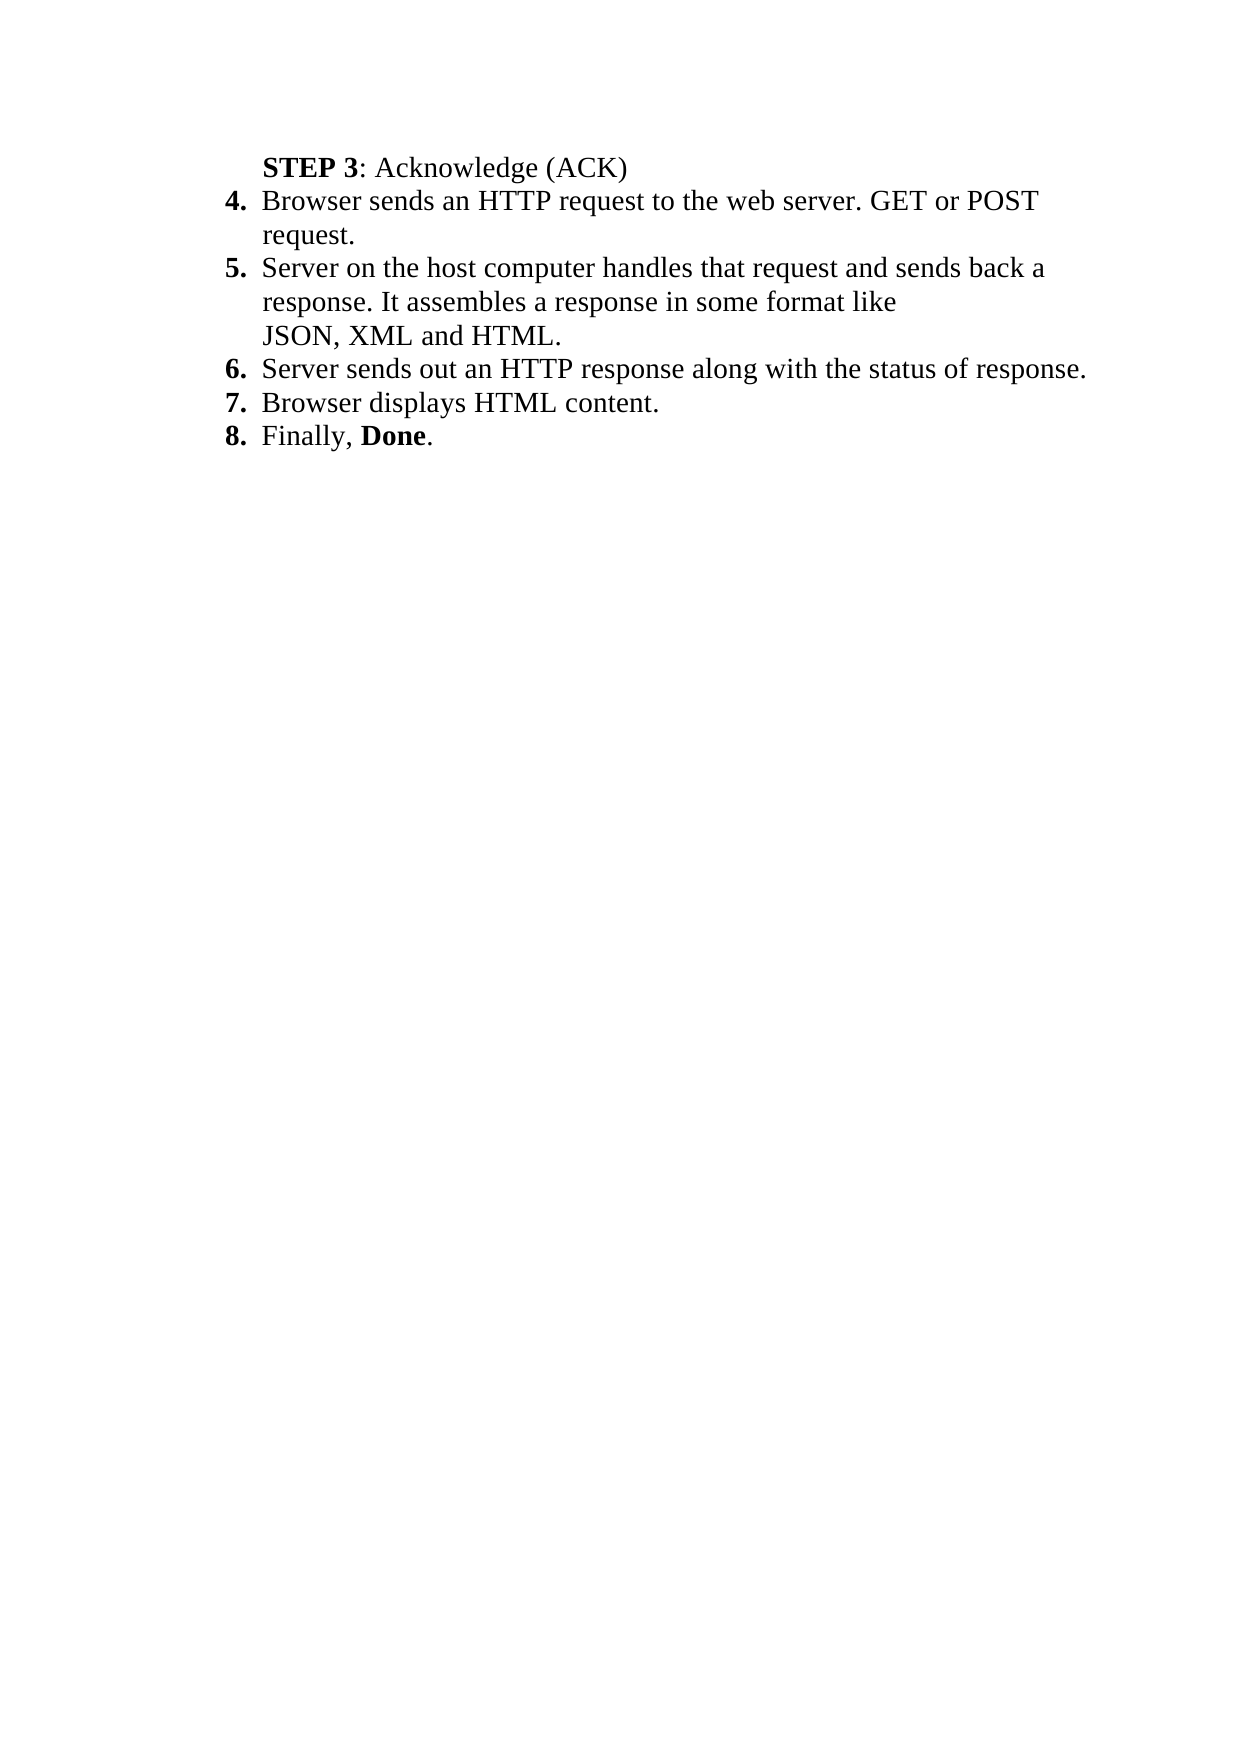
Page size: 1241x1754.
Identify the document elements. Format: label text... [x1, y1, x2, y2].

text STEP 3: Acknowledge (ACK) [262, 150, 1090, 183]
list Browser sends an HTTP request to the web server. GET or POST request. [225, 183, 1090, 251]
list Server on the host computer handles that request and sends back a response. It assembles a response in some format like JSON, XML and HTML. [225, 251, 1090, 351]
list Server sends out an HTTP response along with the status of response. [225, 351, 1090, 385]
list Browser displays HTML content. [225, 385, 1090, 418]
list Finally, Done. [225, 418, 1090, 452]
